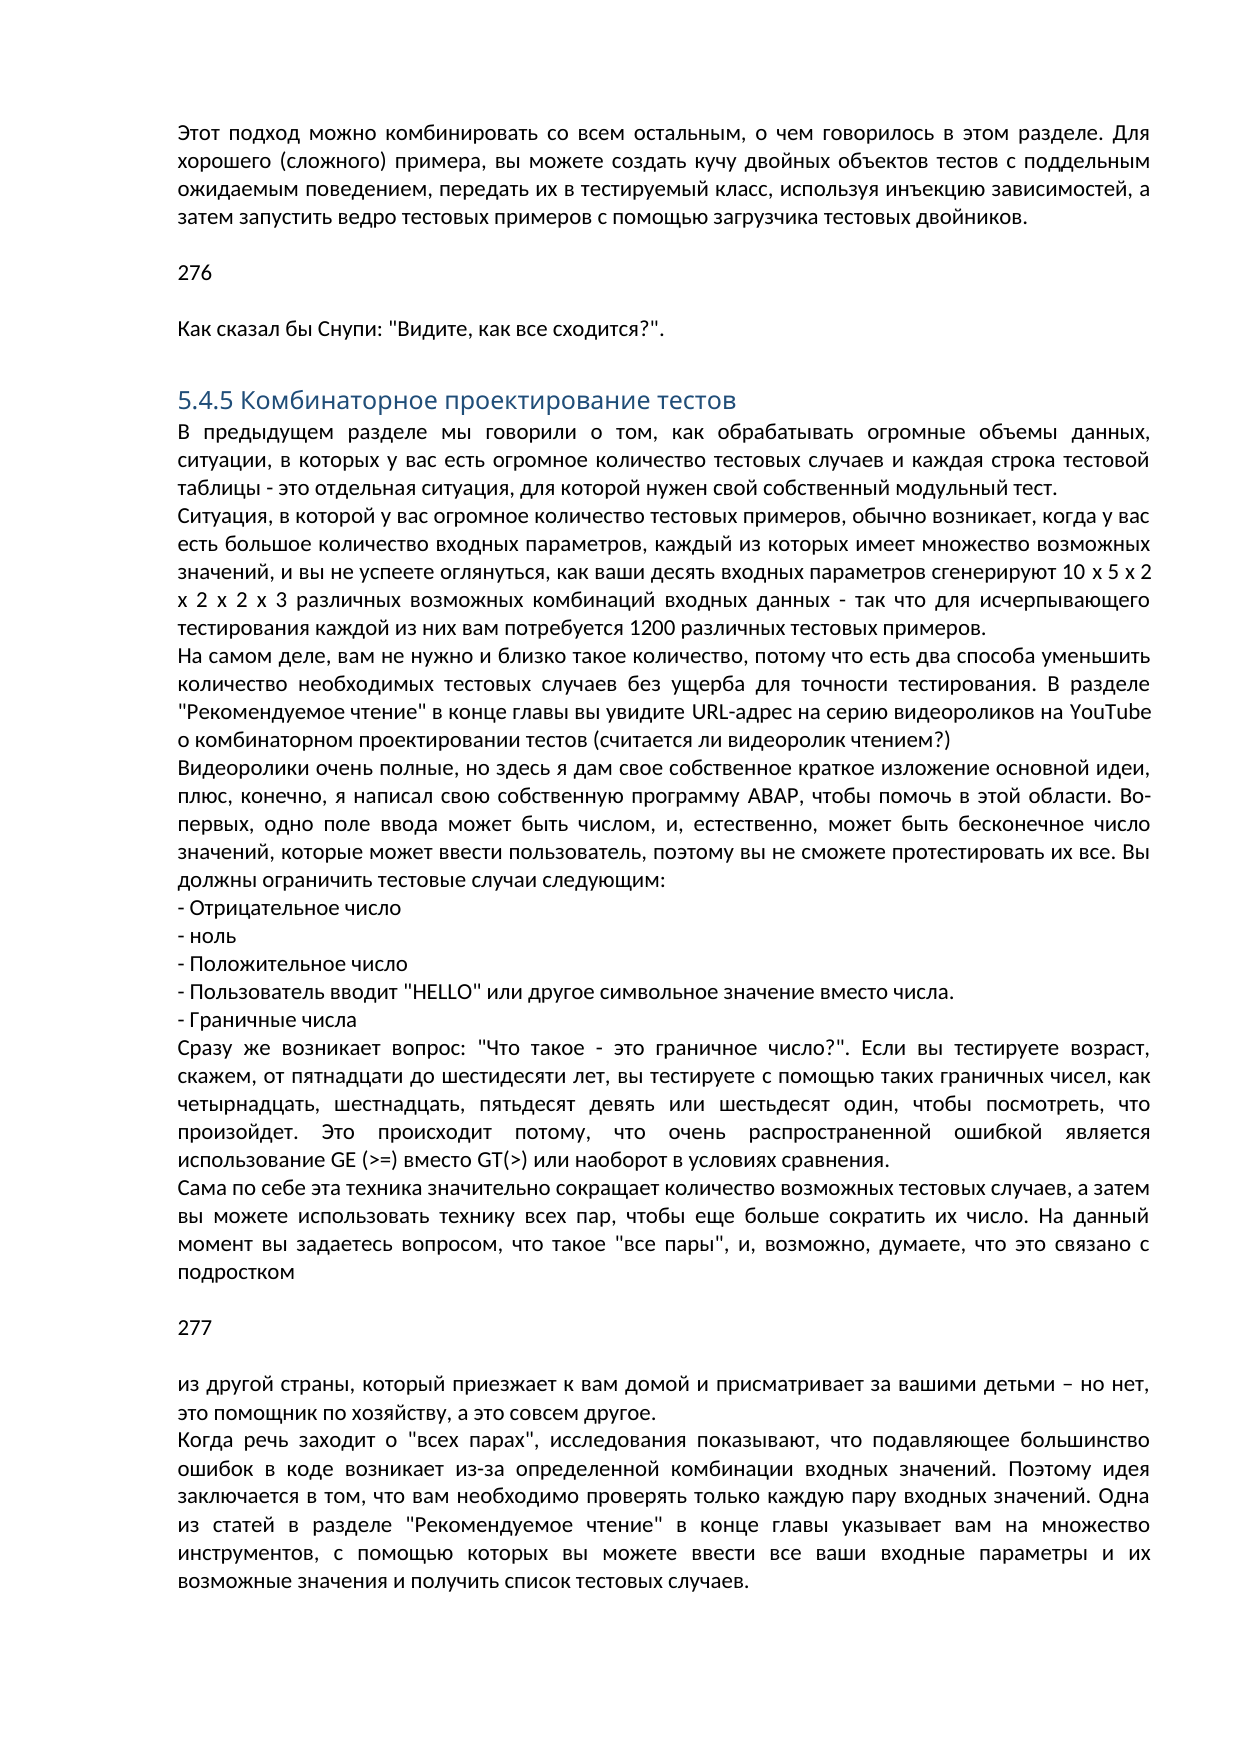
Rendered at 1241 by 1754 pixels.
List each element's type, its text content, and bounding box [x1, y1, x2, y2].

text Этот подход можно комбинировать со всем остальным, о чем говорилось в этом разделе. Для хорошего (сложного) примера, вы можете создать кучу двойных объектов тестов с поддельным ожидаемым поведением, передать их в тестируемый класс, используя инъекцию зависимостей, а затем запустить ведро тестовых примеров с помощью загрузчика тестовых двойников. [177, 118, 1152, 230]
text Сама по себе эта техника значительно сокращает количество возможных тестовых случаев, а затем вы можете использовать технику всех пар, чтобы еще больше сократить их число. На данный момент вы задаетесь вопросом, что такое "все пары", и, возможно, думаете, что это связано с подростком [177, 1173, 1152, 1286]
text - Отрицательное число [177, 893, 1152, 921]
text - Положительное число [177, 949, 1152, 977]
text Ситуация, в которой у вас огромное количество тестовых примеров, обычно возникает, когда у вас есть большое количество входных параметров, каждый из которых имеет множество возможных значений, и вы не успеете оглянуться, как ваши десять входных параметров сгенерируют 10 x 5 x 2 x 2 x 2 x 3 различных возможных комбинаций входных данных - так что для исчерпывающего тестирования каждой из них вам потребуется 1200 различных тестовых примеров. [177, 501, 1152, 641]
text На самом деле, вам не нужно и близко такое количество, потому что есть два способа уменьшить количество необходимых тестовых случаев без ущерба для точности тестирования. В разделе "Рекомендуемое чтение" в конце главы вы увидите URL-адрес на серию видеороликов на YouTube о комбинаторном проектировании тестов (считается ли видеоролик чтением?) [177, 641, 1152, 753]
text - Пользователь вводит "HELLO" или другое символьное значение вместо числа. [177, 977, 1152, 1005]
text Сразу же возникает вопрос: "Что такое - это граничное число?". Если вы тестируете возраст, скажем, от пятнадцати до шестидесяти лет, вы тестируете с помощью таких граничных чисел, как четырнадцать, шестнадцать, пятьдесят девять или шестьдесят один, чтобы посмотреть, что произойдет. Это происходит потому, что очень распространенной ошибкой является использование GE (>=) вместо GT(>) или наоборот в условиях сравнения. [177, 1033, 1152, 1173]
text Как сказал бы Снупи: "Видите, как все сходится?". [177, 314, 1152, 342]
text 276 [177, 258, 1152, 286]
subtitle 5.4.5 Комбинаторное проектирование тестов [177, 383, 1152, 417]
text Видеоролики очень полные, но здесь я дам свое собственное краткое изложение основной идеи, плюс, конечно, я написал свою собственную программу ABAP, чтобы помочь в этой области. Во-первых, одно поле ввода может быть числом, и, естественно, может быть бесконечное число значений, которые может ввести пользователь, поэтому вы не сможете протестировать их все. Вы должны ограничить тестовые случаи следующим: [177, 753, 1152, 893]
text В предыдущем разделе мы говорили о том, как обрабатывать огромные объемы данных, ситуации, в которых у вас есть огромное количество тестовых случаев и каждая строка тестовой таблицы - это отдельная ситуация, для которой нужен свой собственный модульный тест. [177, 417, 1152, 501]
text - ноль [177, 921, 1152, 949]
text 277 [177, 1313, 1152, 1342]
text - Граничные числа [177, 1005, 1152, 1033]
text из другой страны, который приезжает к вам домой и присматривает за вашими детьми – но нет, это помощник по хозяйству, а это совсем другое. [177, 1369, 1152, 1426]
text Когда речь заходит о "всех парах", исследования показывают, что подавляющее большинство ошибок в коде возникает из-за определенной комбинации входных значений. Поэтому идея заключается в том, что вам необходимо проверять только каждую пару входных значений. Одна из статей в разделе "Рекомендуемое чтение" в конце главы указывает вам на множество инструментов, с помощью которых вы можете ввести все ваши входные параметры и их возможные значения и получить список тестовых случаев. [177, 1426, 1152, 1594]
